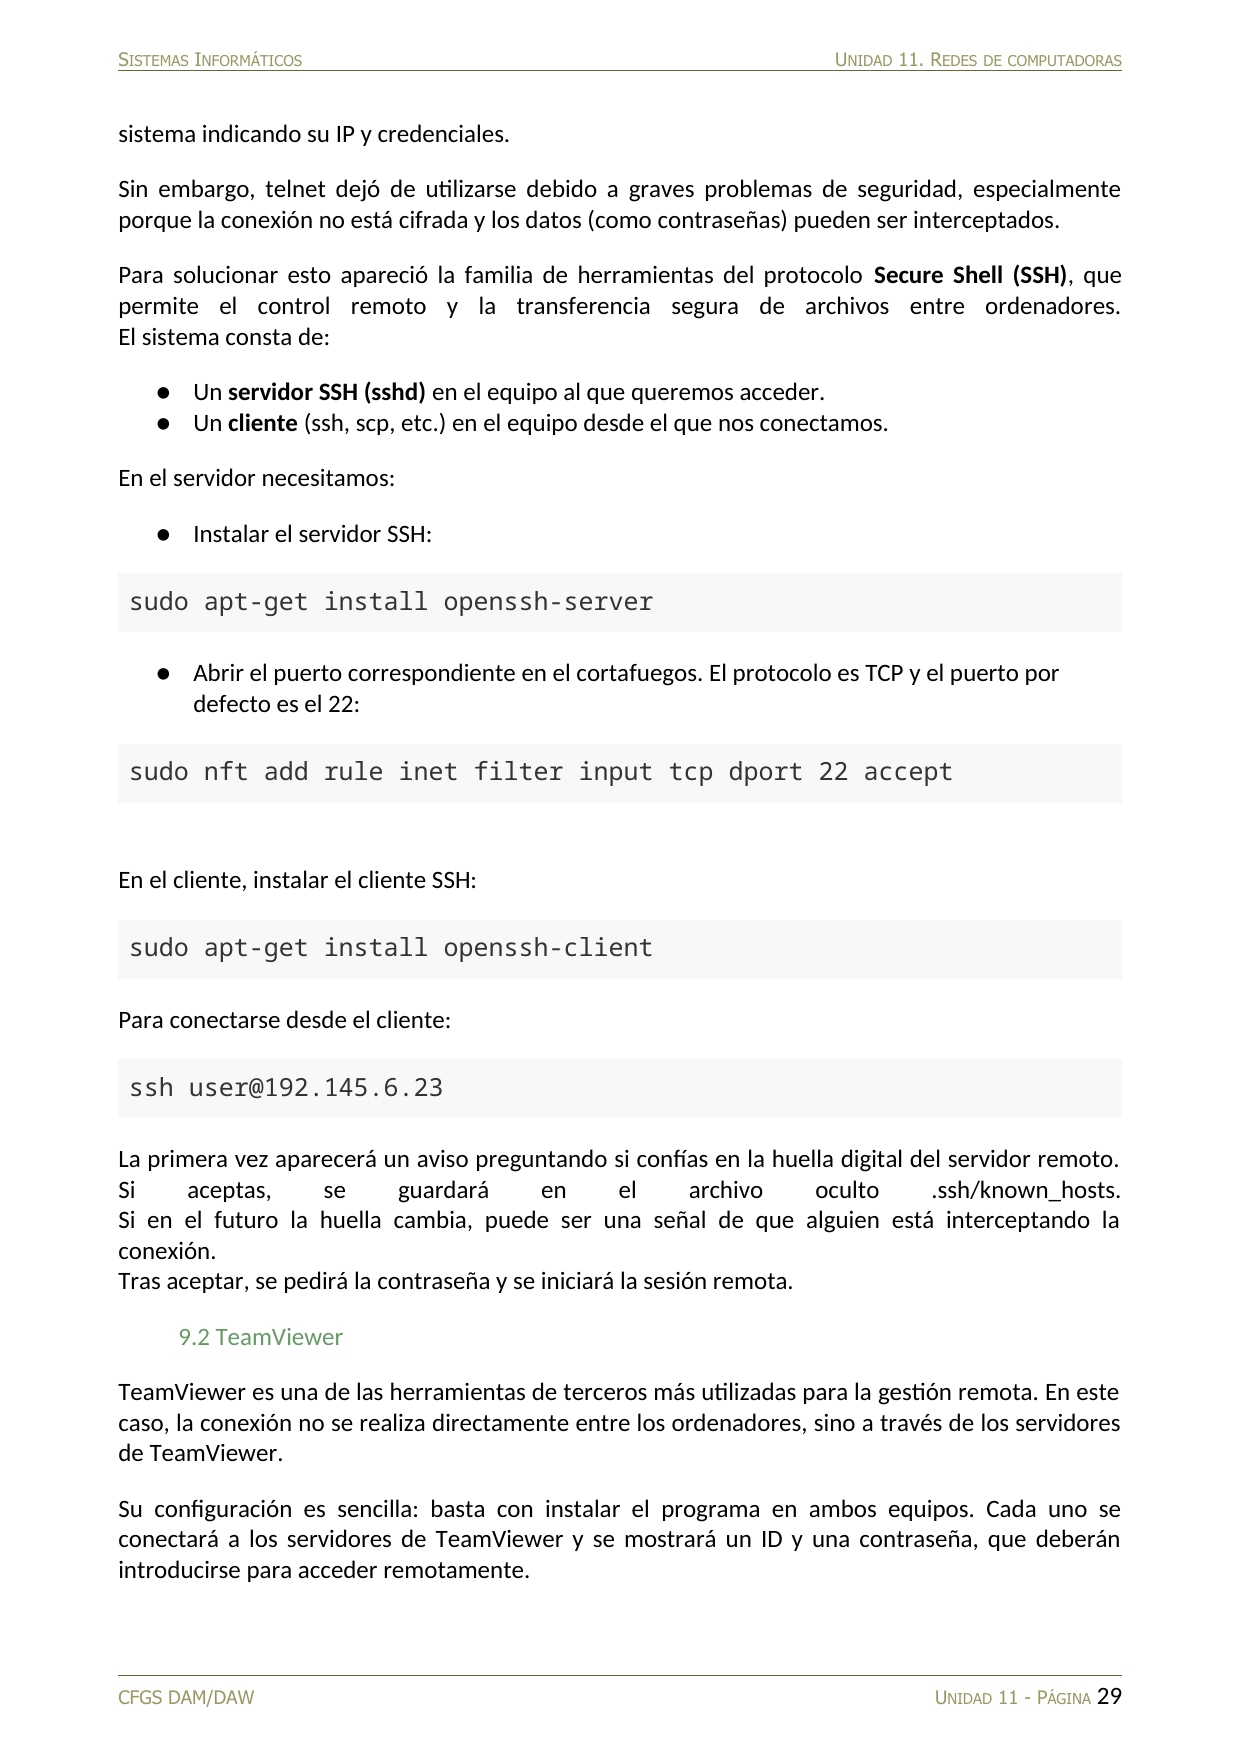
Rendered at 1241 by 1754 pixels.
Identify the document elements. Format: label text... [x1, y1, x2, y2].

list Instalar el servidor SSH: [156, 518, 1122, 548]
text La primera vez aparecerá un aviso preguntando si confías en la huella digital del servidor remoto. Si aceptas, se guardará en el archivo oculto .ssh/known_hosts. Si en el futuro la huella cambia, puede ser una señal de que alguien está interceptando la conexión. Tras aceptar, se pedirá la contraseña y se iniciará la sesión remota. [118, 1143, 1122, 1296]
list Un servidor SSH (sshd) en el equipo al que queremos acceder. [156, 376, 1122, 407]
list Un cliente (ssh, scp, etc.) en el equipo desde el que nos conectamos. [156, 407, 1122, 437]
list Abrir el puerto correspondiente en el cortafuegos. El protocolo es TCP y el puerto por defecto es el 22: [156, 657, 1122, 718]
text Sin embargo, telnet dejó de utilizarse debido a graves problemas de seguridad, especialmente porque la conexión no está cifrada y los datos (como contraseñas) pueden ser interceptados. [118, 173, 1122, 234]
text Para solucionar esto apareció la familia de herramientas del protocolo Secure Shell (SSH), que permite el control remoto y la transferencia segura de archivos entre ordenadores. El sistema consta de: [118, 259, 1122, 351]
table_header sudo nft add rule inet filter input tcp dport 22 accept [118, 744, 1122, 803]
table_header sudo apt-get install openssh-client [118, 920, 1122, 979]
text En el servidor necesitamos: [118, 462, 1122, 493]
text En el cliente, instalar el cliente SSH: [118, 864, 1122, 894]
table_header ssh user@192.145.6.23 [118, 1059, 1122, 1118]
text Para conectarse desde el cliente: [118, 1004, 1122, 1034]
text Su configuración es sencilla: basta con instalar el programa en ambos equipos. Cada uno se conectará a los servidores de TeamViewer y se mostrará un ID y una contraseña, que deberán introducirse para acceder remotamente. [118, 1493, 1122, 1585]
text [118, 118, 1122, 148]
text TeamViewer es una de las herramientas de terceros más utilizadas para la gestión remota. En este caso, la conexión no se realiza directamente entre los ordenadores, sino a través de los servidores de TeamViewer. [118, 1377, 1122, 1468]
table_header sudo apt-get install openssh-server [118, 573, 1122, 632]
subtitle 9.2 TeamViewer [178, 1321, 1122, 1352]
